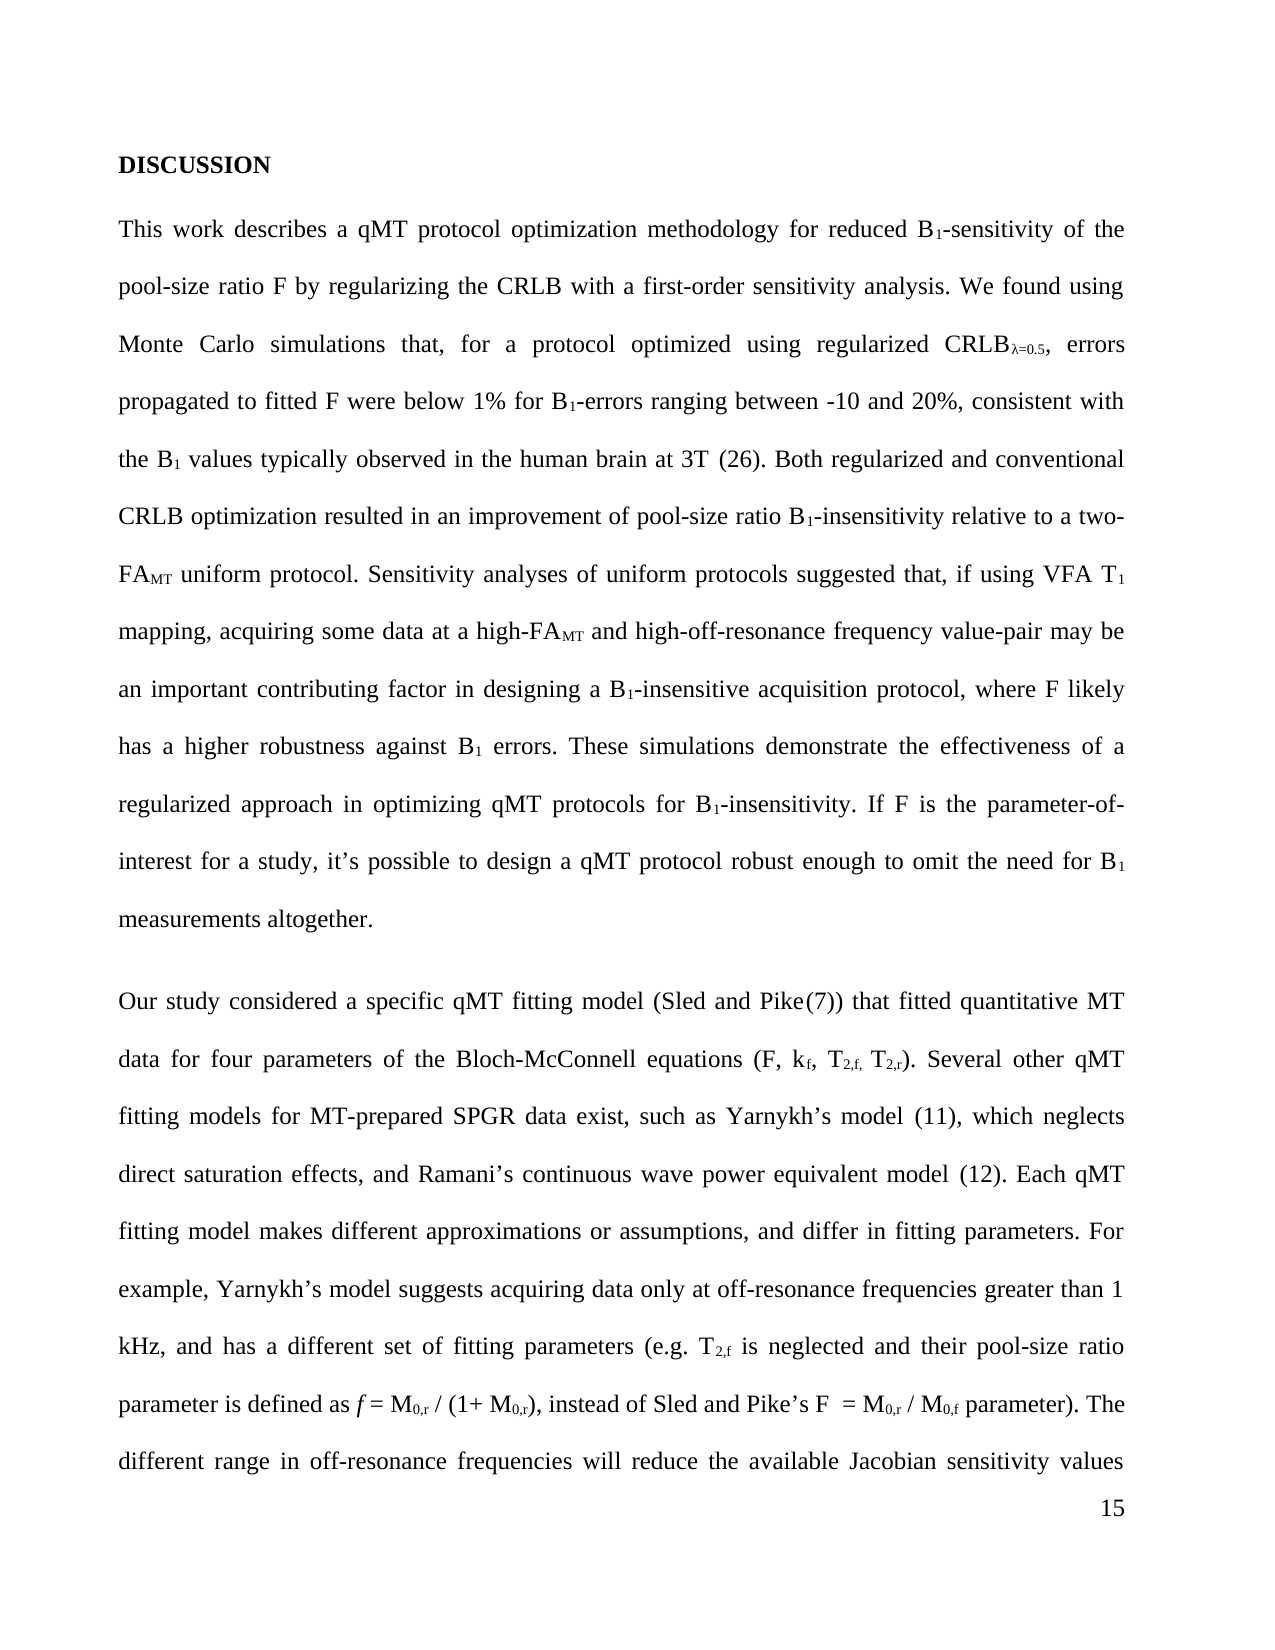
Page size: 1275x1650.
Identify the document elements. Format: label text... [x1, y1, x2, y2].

text This work describes a qMT protocol optimization methodology for reduced B1-sensitivity of the pool-size ratio F by regularizing the CRLB with a first-order sensitivity analysis. We found using Monte Carlo simulations that, for a protocol optimized using regularized CRLBλ=0.5, errors propagated to fitted F were below 1% for B1-errors ranging between -10 and 20%, consistent with the B1 values typically observed in the human brain at 3T (26). Both regularized and conventional CRLB optimization resulted in an improvement of pool-size ratio B1-insensitivity relative to a two-FAMT uniform protocol. Sensitivity analyses of uniform protocols suggested that, if using VFA T1 mapping, acquiring some data at a high-FAMT and high-off-resonance frequency value-pair may be an important contributing factor in designing a B1-insensitive acquisition protocol, where F likely has a higher robustness against B1 errors. These simulations demonstrate the effectiveness of a regularized approach in optimizing qMT protocols for B1-insensitivity. If F is the parameter-of-interest for a study, it’s possible to design a qMT protocol robust enough to omit the need for B1 measurements altogether. [118, 214, 1125, 932]
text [118, 986, 1125, 1475]
subtitle DISCUSSION [118, 150, 1125, 179]
